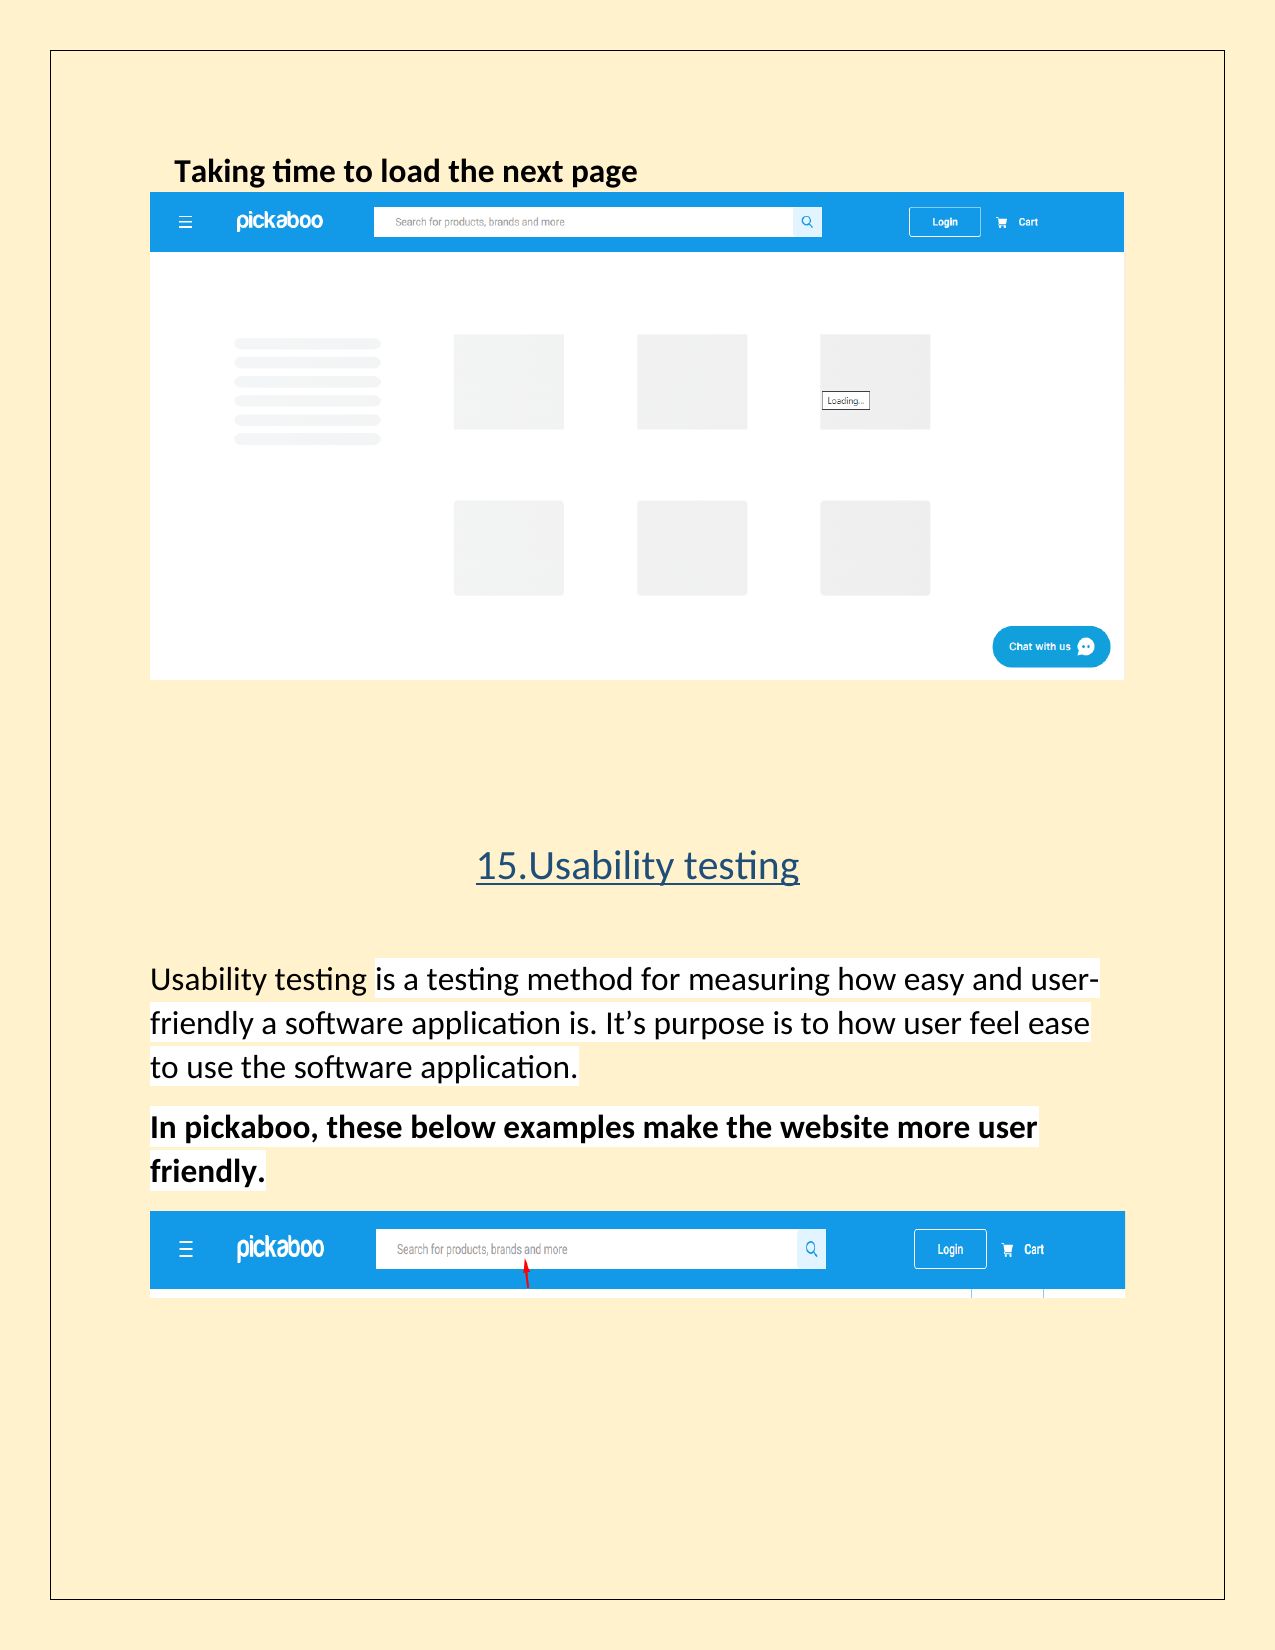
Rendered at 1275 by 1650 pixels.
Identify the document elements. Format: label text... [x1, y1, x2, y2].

text In pickaboo, these below examples make the website more user friendly. [150, 1106, 1125, 1191]
text Usability testing is a testing method for measuring how easy and user-friendly a software application is. It’s purpose is to how user feel ease to use the software application. [150, 958, 1125, 1086]
picture [150, 192, 1125, 680]
text 15.Usability testing [150, 839, 1125, 890]
picture [150, 1211, 1125, 1298]
text Taking time to load the next page [150, 150, 1125, 192]
